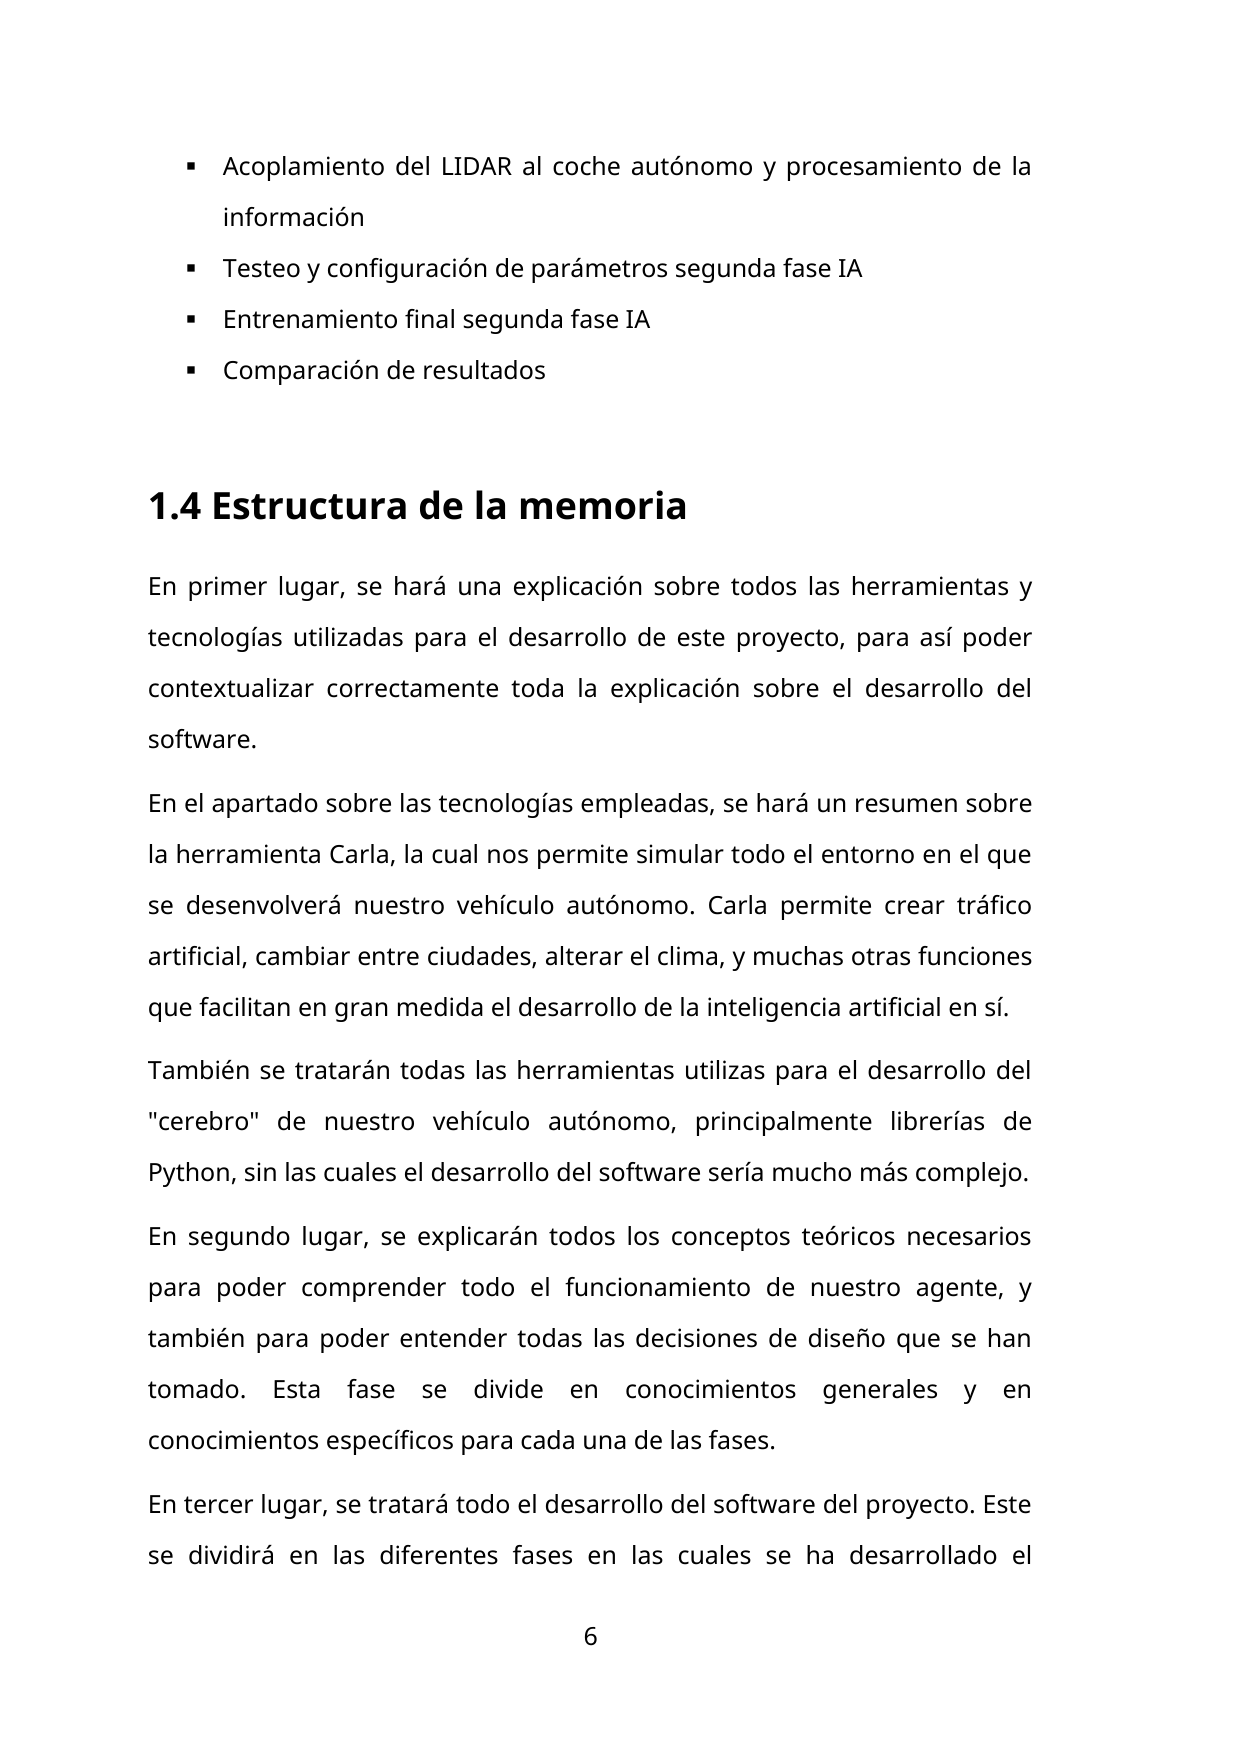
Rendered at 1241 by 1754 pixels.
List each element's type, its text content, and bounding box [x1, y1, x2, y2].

list Entrenamiento final segunda fase IA [185, 301, 1033, 336]
text 1.4 Estructura de la memoria [148, 479, 1033, 531]
list Acoplamiento del LIDAR al coche autónomo y procesamiento de la información [185, 148, 1033, 233]
text En el apartado sobre las tecnologías empleadas, se hará un resumen sobre la herramienta Carla, la cual nos permite simular todo el entorno en el que se desenvolverá nuestro vehículo autónomo. Carla permite crear tráfico artificial, cambiar entre ciudades, alterar el clima, y muchas otras funciones que facilitan en gran medida el desarrollo de la inteligencia artificial en sí. [148, 785, 1033, 1023]
text En primer lugar, se hará una explicación sobre todos las herramientas y tecnologías utilizadas para el desarrollo de este proyecto, para así poder contextualizar correctamente toda la explicación sobre el desarrollo del software. [148, 569, 1033, 756]
text En segundo lugar, se explicarán todos los conceptos teóricos necesarios para poder comprender todo el funcionamiento de nuestro agente, y también para poder entender todas las decisiones de diseño que se han tomado. Esta fase se divide en conocimientos generales y en conocimientos específicos para cada una de las fases. [148, 1219, 1033, 1457]
list Comparación de resultados [185, 352, 1033, 387]
list Testeo y configuración de parámetros segunda fase IA [185, 250, 1033, 284]
text También se tratarán todas las herramientas utilizas para el desarrollo del "cerebro" de nuestro vehículo autónomo, principalmente librerías de Python, sin las cuales el desarrollo del software sería mucho más complejo. [148, 1053, 1033, 1189]
